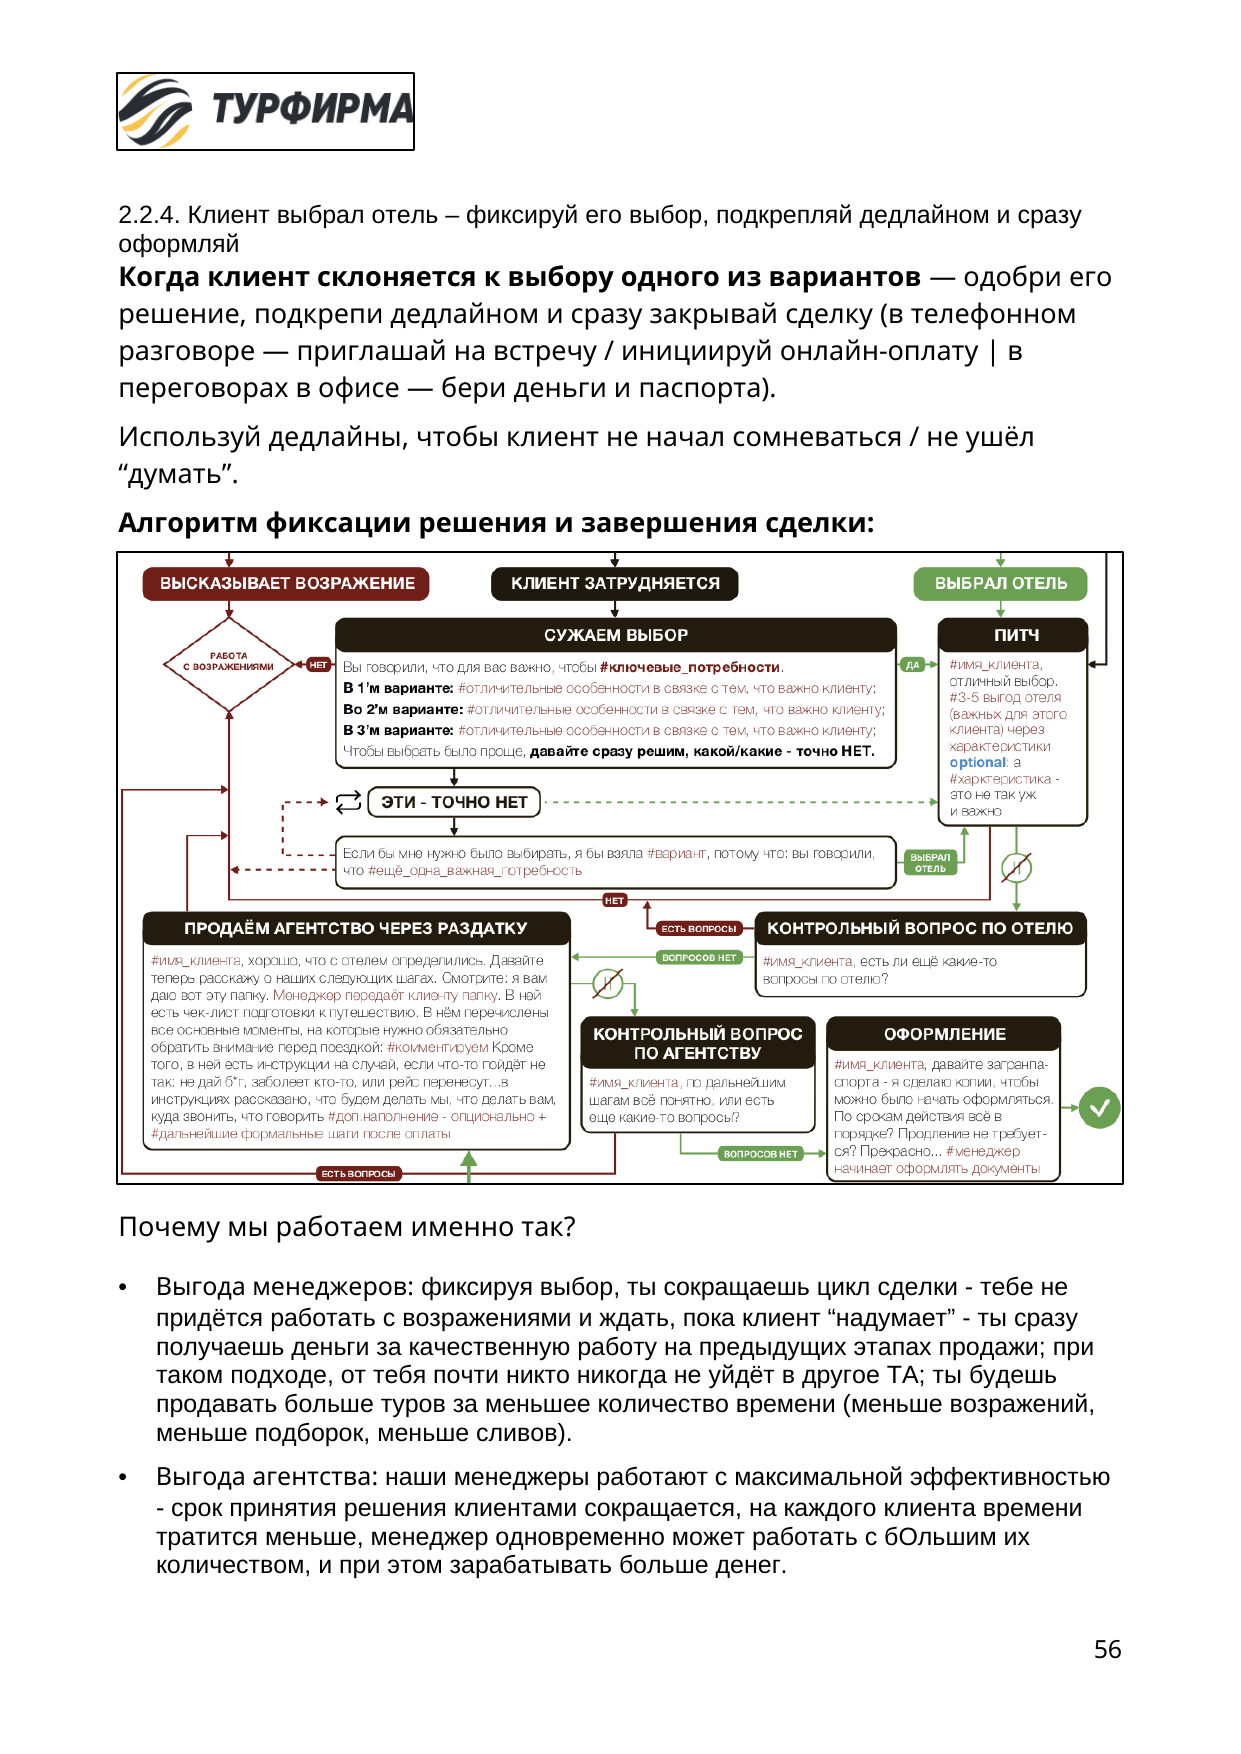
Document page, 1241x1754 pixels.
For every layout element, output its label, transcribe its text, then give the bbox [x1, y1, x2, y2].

text Когда клиент склоняется к выбору одного из вариантов — одобри его решение, подкрепи дедлайном и сразу закрывай сделку (в телефонном разговоре — приглашай на встречу / инициируй онлайн-оплату | в переговорах в офисе — бери деньги и паспорта). [118, 257, 1122, 405]
text Почему мы работаем именно так? [118, 1208, 1122, 1245]
text 2.2.4. Клиент выбрал отель – фиксируй его выбор, подкрепляй дедлайном и сразу оформляй [118, 200, 1122, 257]
list Выгода агентства: наши менеджеры работают с максимальной эффективностью - срок принятия решения клиентами сокращается, на каждого клиента времени тратится меньше, менеджер одновременно может работать с бОльшим их количеством, и при этом зарабатывать больше денег. [118, 1459, 1122, 1579]
text Используй дедлайны, чтобы клиент не начал сомневаться / не ушёл “думать”. [118, 417, 1122, 491]
text Алгоритм фиксации решения и завершения сделки: [118, 504, 1122, 541]
list Выгода менеджеров: фиксируя выбор, ты сокращаешь цикл сделки - тебе не придётся работать с возражениями и ждать, пока клиент “надумает” - ты сразу получаешь деньги за качественную работу на предыдущих этапах продажи; при таком подходе, от тебя почти никто никогда не уйдёт в другое ТА; ты будешь продавать больше туров за меньшее количество времени (меньше возражений, меньше подборок, меньше сливов). [118, 1269, 1122, 1446]
picture [118, 553, 1122, 1183]
picture [118, 74, 413, 149]
